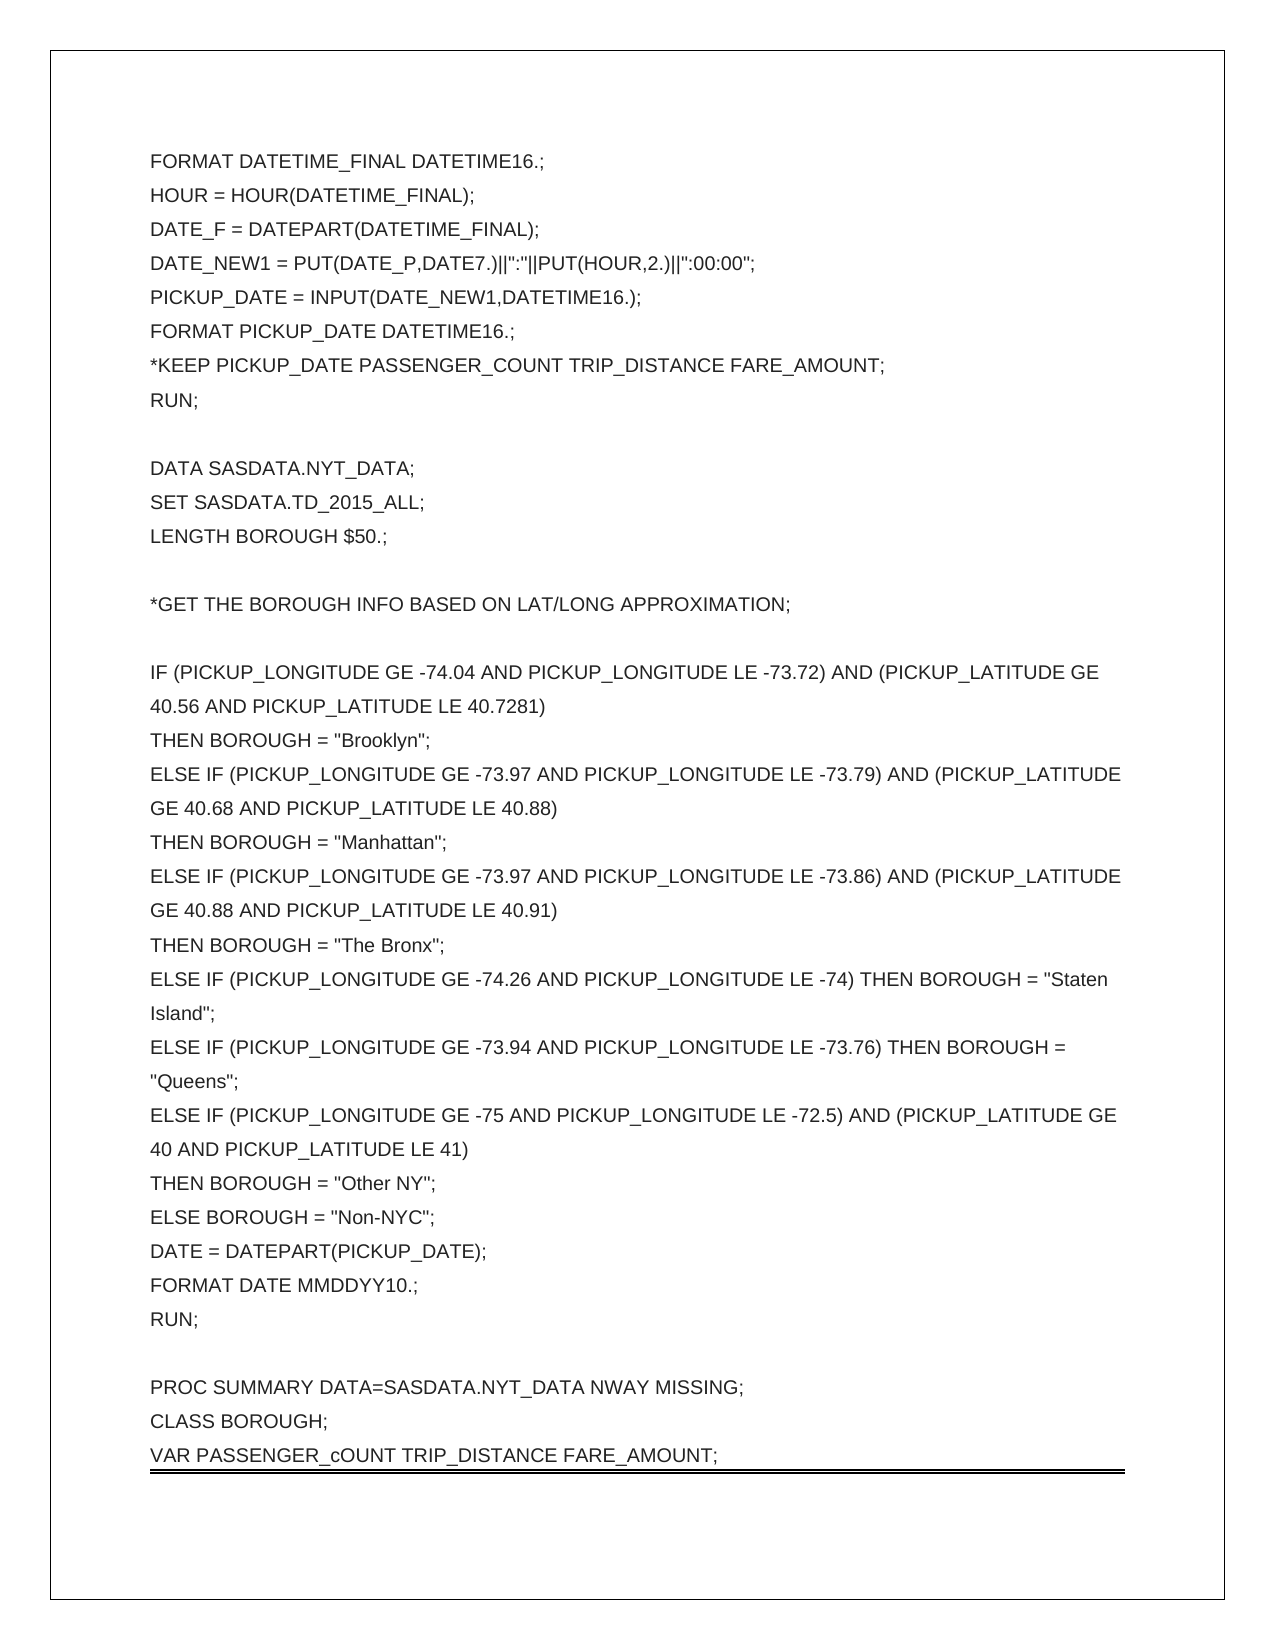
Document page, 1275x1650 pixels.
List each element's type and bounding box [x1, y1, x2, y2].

text [150, 150, 1125, 1469]
